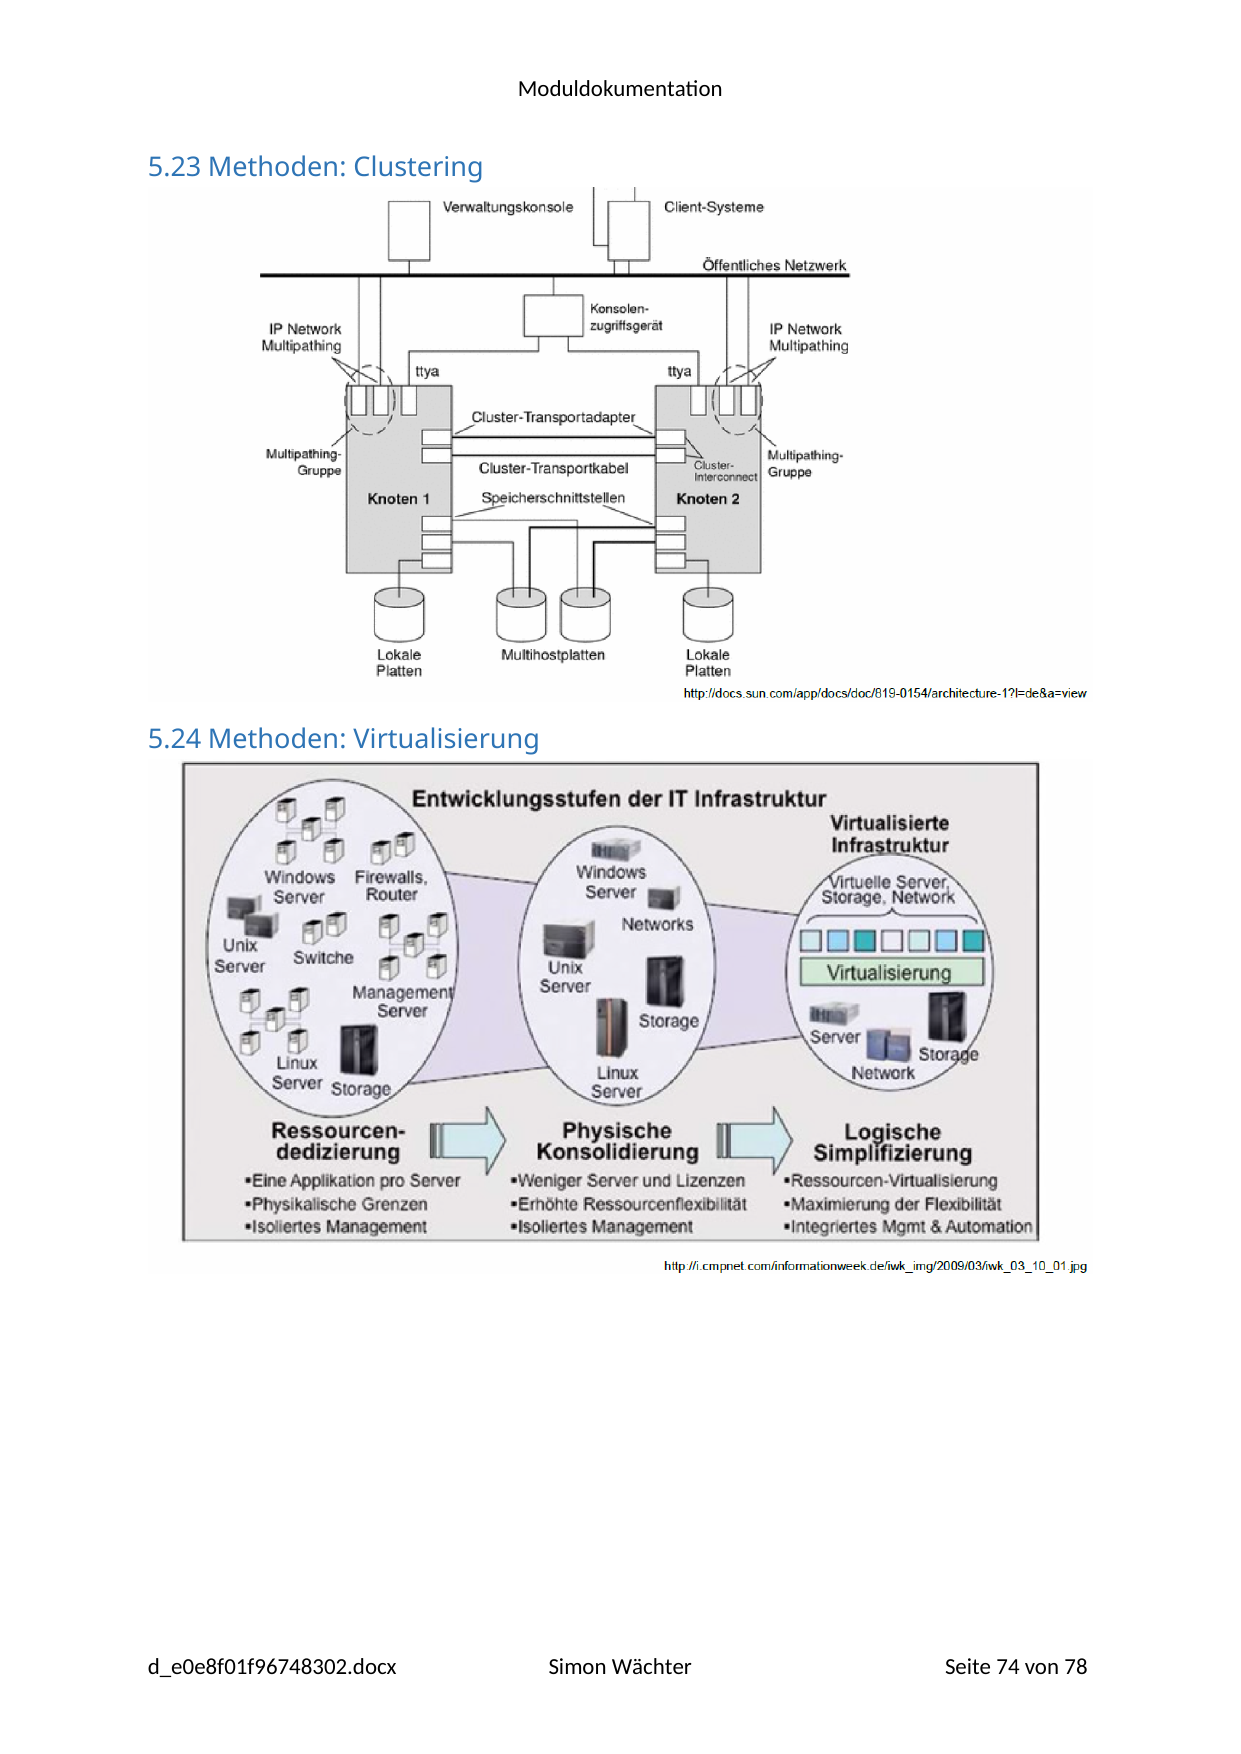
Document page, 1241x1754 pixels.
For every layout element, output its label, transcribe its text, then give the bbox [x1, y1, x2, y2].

picture [147, 187, 1093, 702]
subtitle Methoden: Virtualisierung [148, 720, 1093, 757]
picture [147, 759, 1093, 1274]
subtitle Methoden: Clustering [148, 148, 1093, 184]
